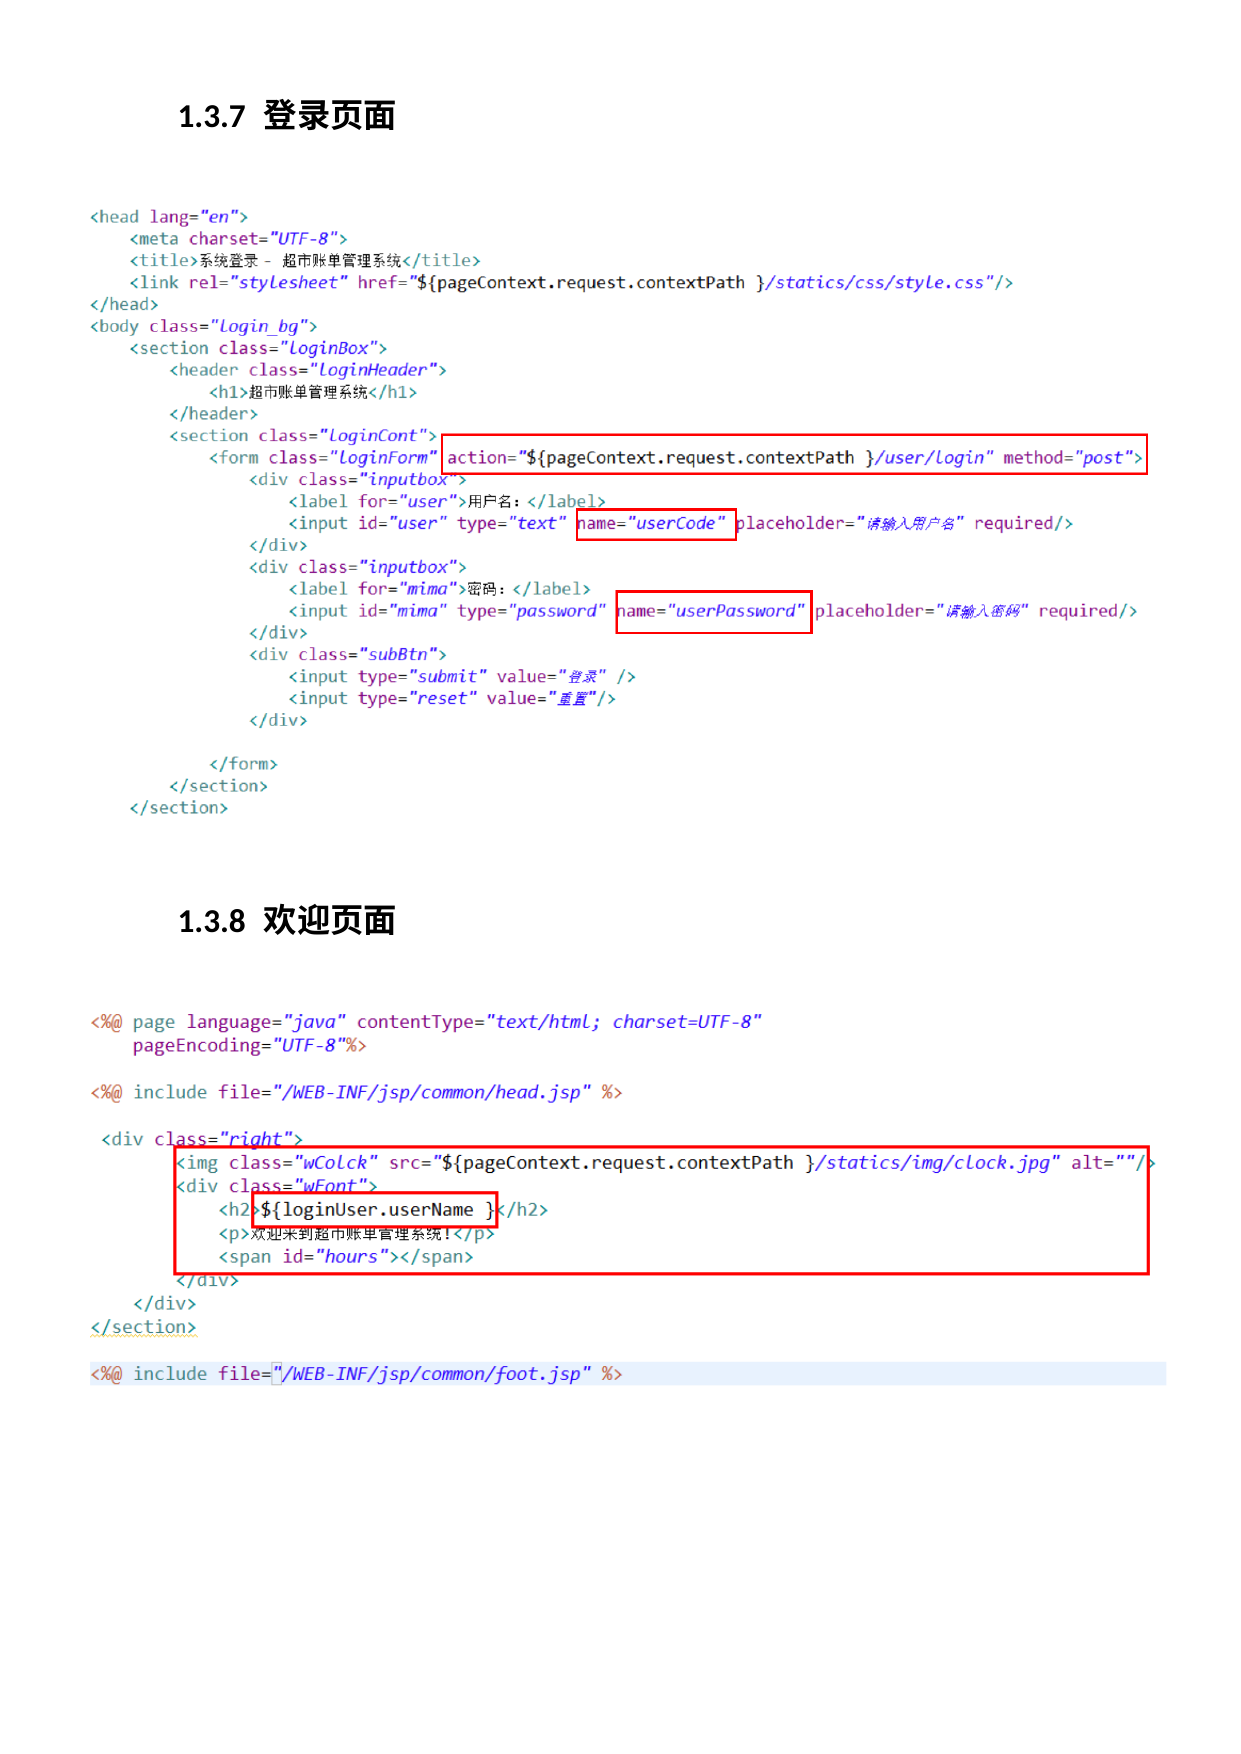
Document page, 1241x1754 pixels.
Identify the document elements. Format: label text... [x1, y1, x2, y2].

subtitle 登录页面 [177, 81, 1167, 146]
picture [88, 207, 1167, 827]
subtitle 欢迎页面 [177, 885, 1167, 950]
picture [88, 1012, 1167, 1396]
